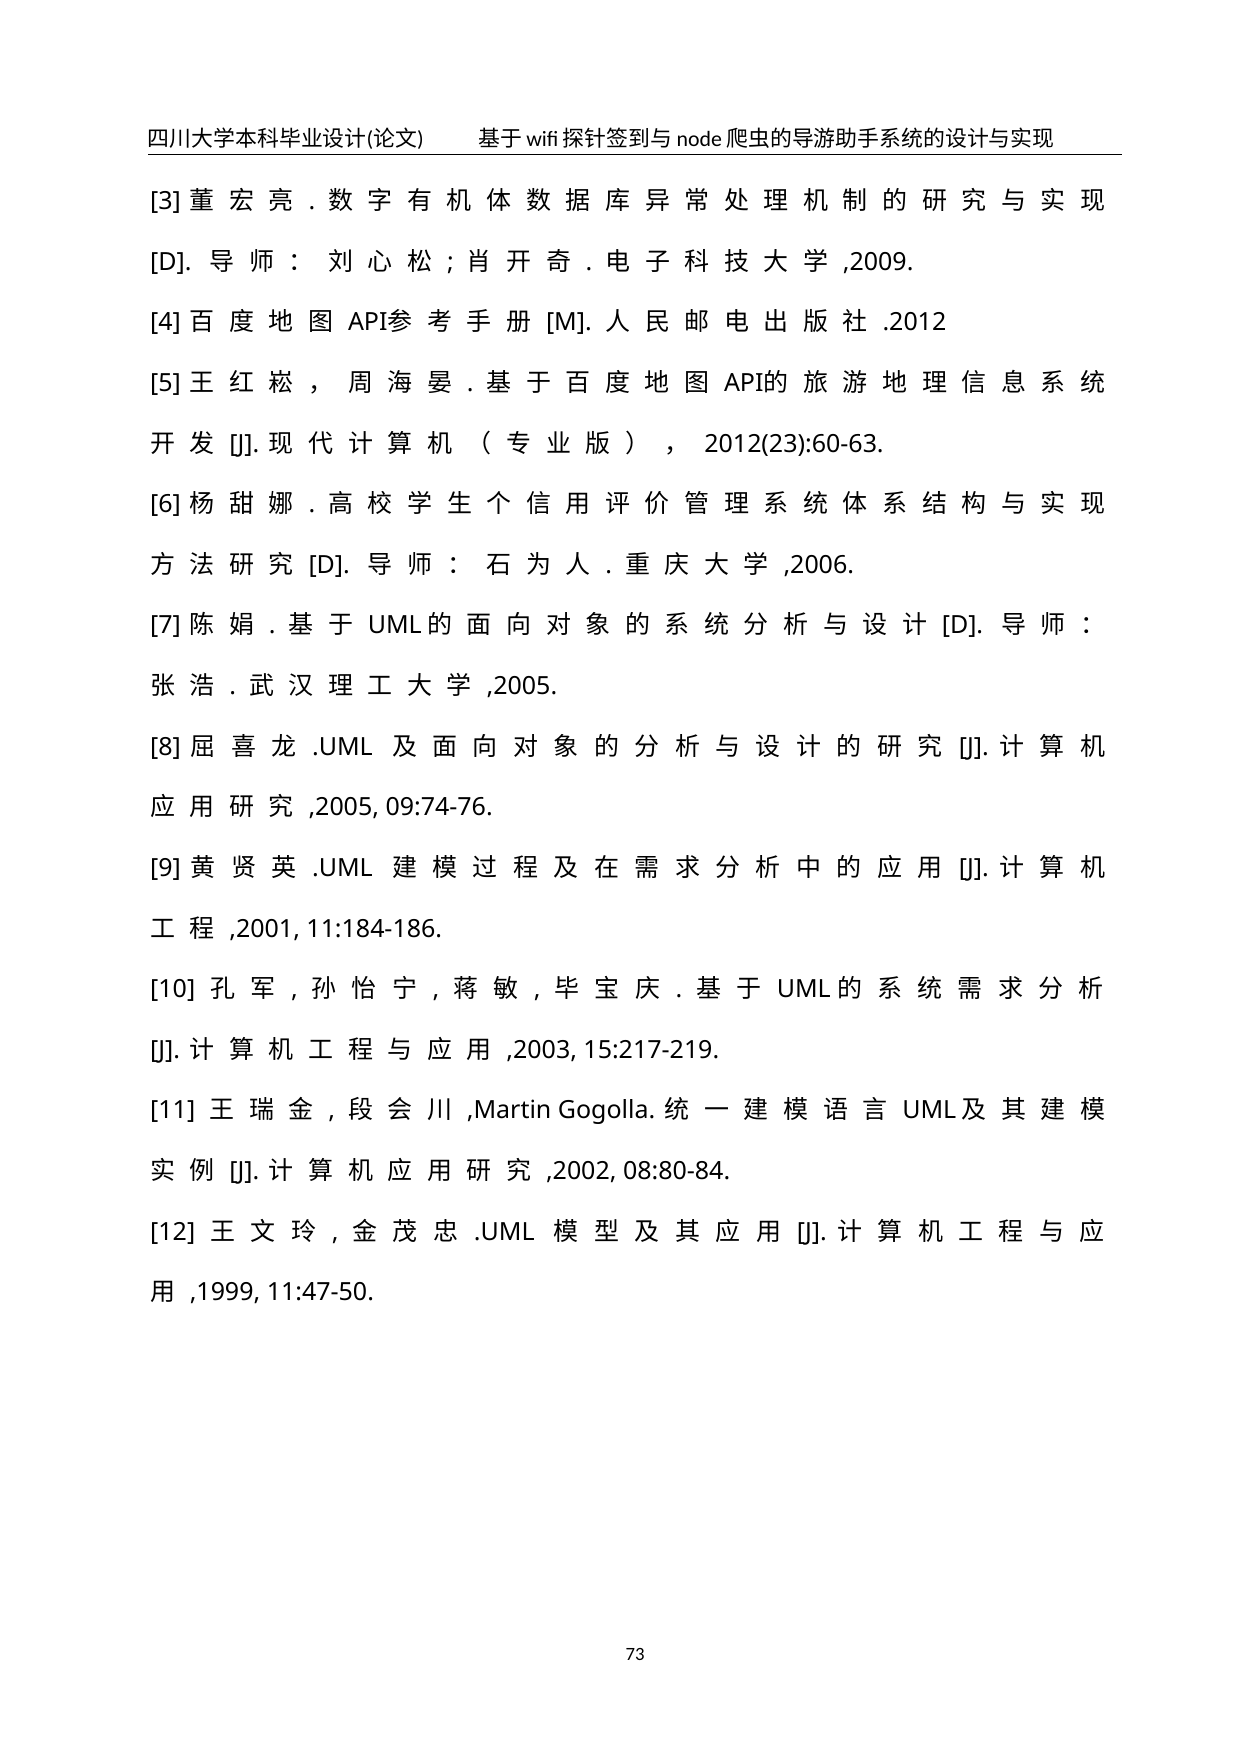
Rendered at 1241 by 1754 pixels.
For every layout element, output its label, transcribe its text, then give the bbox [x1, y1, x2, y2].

text [12]王文玲,金茂忠.UML模型及其应用[J].计算机工程与应用,1999, 11:47-50. [150, 1199, 1120, 1320]
text [3] 董宏亮.数字有机体数据库异常处理机制的研究与实现[D].导师：刘心松;肖开奇.电子科技大学,2009. [150, 168, 1120, 290]
list [5] 王红崧，周海晏.基于百度地图API的旅游地理信息系统开发[J].现代计算机（专业版），2012(23):60-63. [150, 350, 1120, 472]
text [10]孔军,孙怡宁,蒋敏,毕宝庆.基于UML的系统需求分析[J].计算机工程与应用,2003, 15:217-219. [150, 957, 1120, 1078]
text [7]陈娟.基于UML的面向对象的系统分析与设计[D].导师：张浩.武汉理工大学,2005. [150, 593, 1120, 714]
text [11]王瑞金,段会川,Martin Gogolla.统一建模语言UML及其建模实例[J].计算机应用研究,2002, 08:80-84. [150, 1078, 1120, 1199]
text [9]黄贤英.UML建模过程及在需求分析中的应用[J].计算机工程,2001, 11:184-186. [150, 835, 1120, 957]
list [4] 百度地图API参考手册[M].人民邮电出版社.2012 [150, 290, 1120, 350]
text [8]屈喜龙.UML及面向对象的分析与设计的研究[J].计算机应用研究,2005, 09:74-76. [150, 714, 1120, 835]
text [6] 杨甜娜.高校学生个信用评价管理系统体系结构与实现方法研究[D].导师：石为人.重庆大学,2006. [150, 472, 1120, 593]
